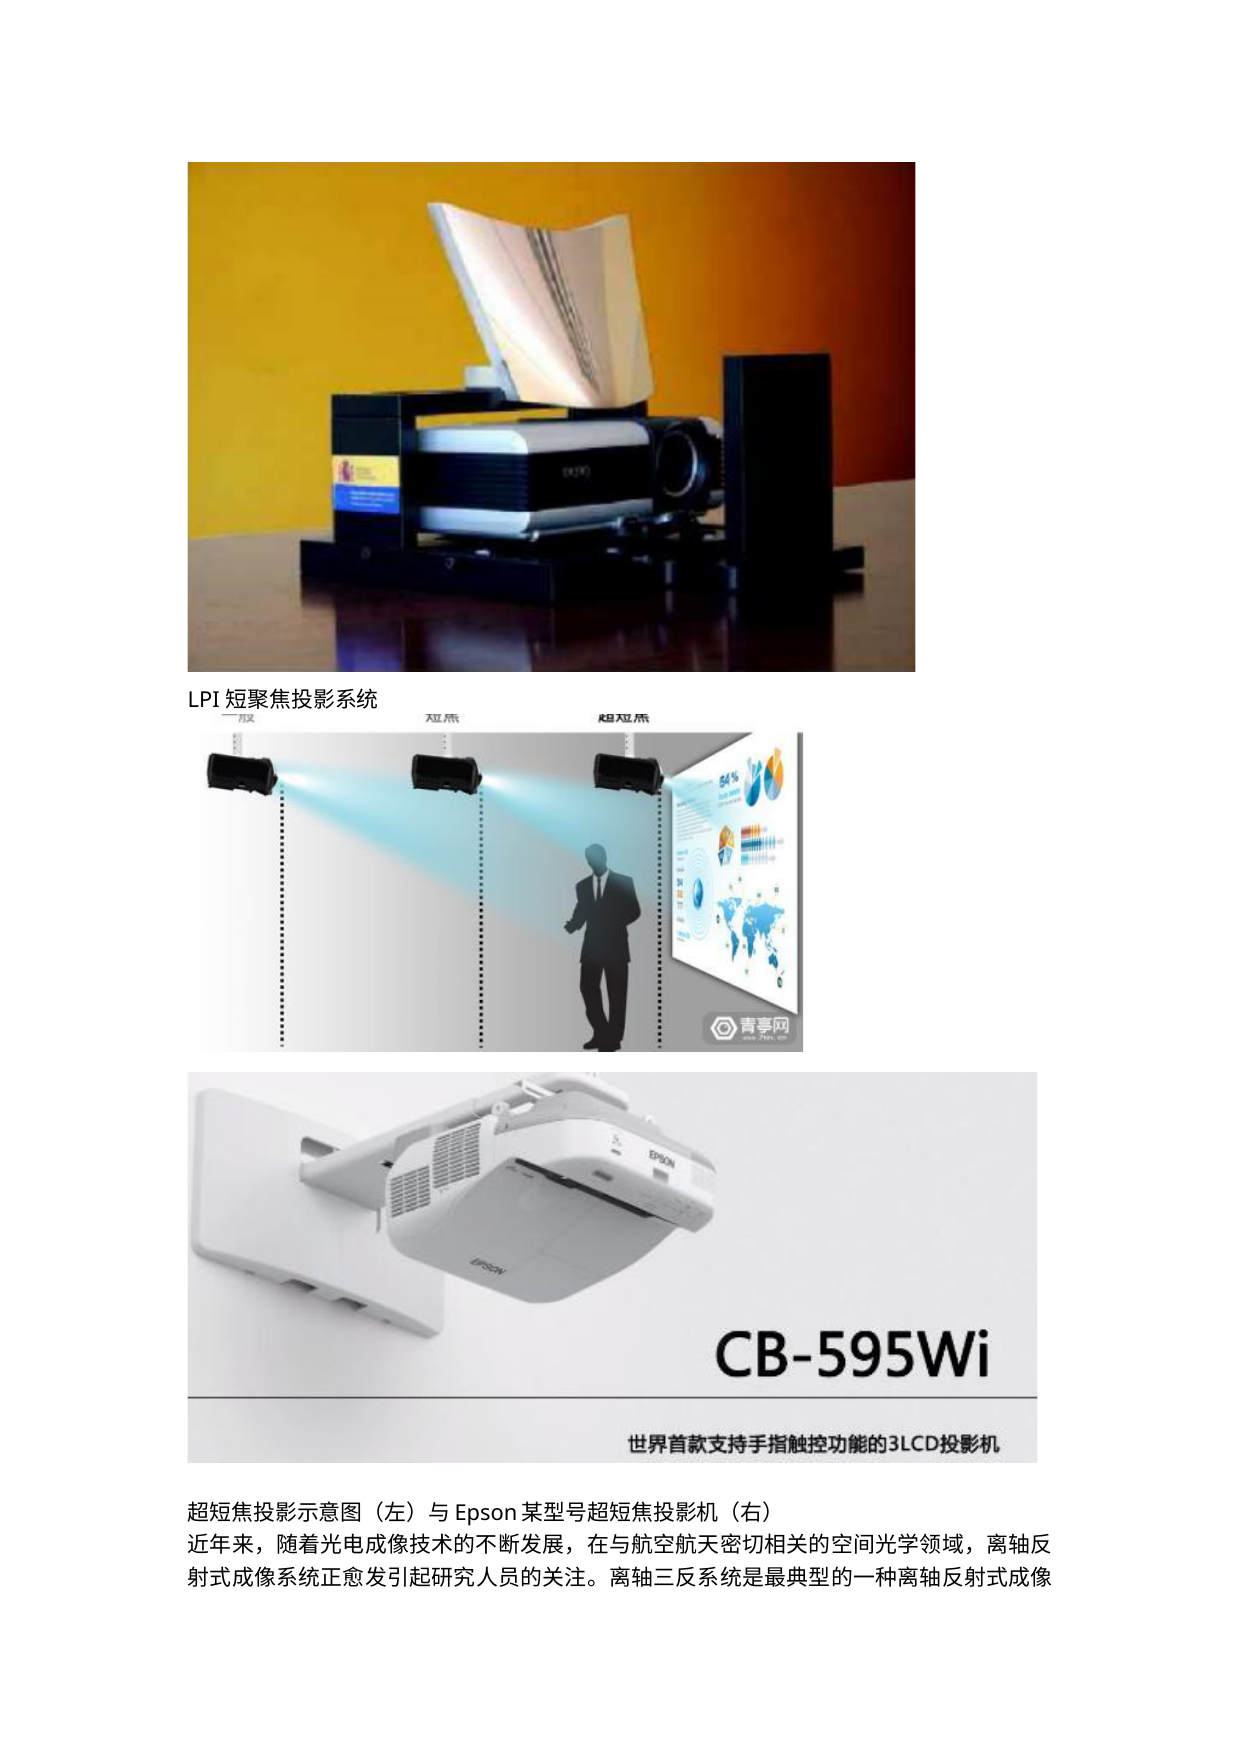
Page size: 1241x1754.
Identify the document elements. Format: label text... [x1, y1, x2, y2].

text 超短焦投影示意图（左）与Epson某型号超短焦投影机（右） [187, 1494, 1053, 1527]
picture [187, 714, 804, 1052]
picture [187, 1072, 1038, 1463]
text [187, 1527, 1053, 1592]
picture [187, 162, 916, 672]
text LPI 短聚焦投影系统 [187, 682, 1053, 714]
